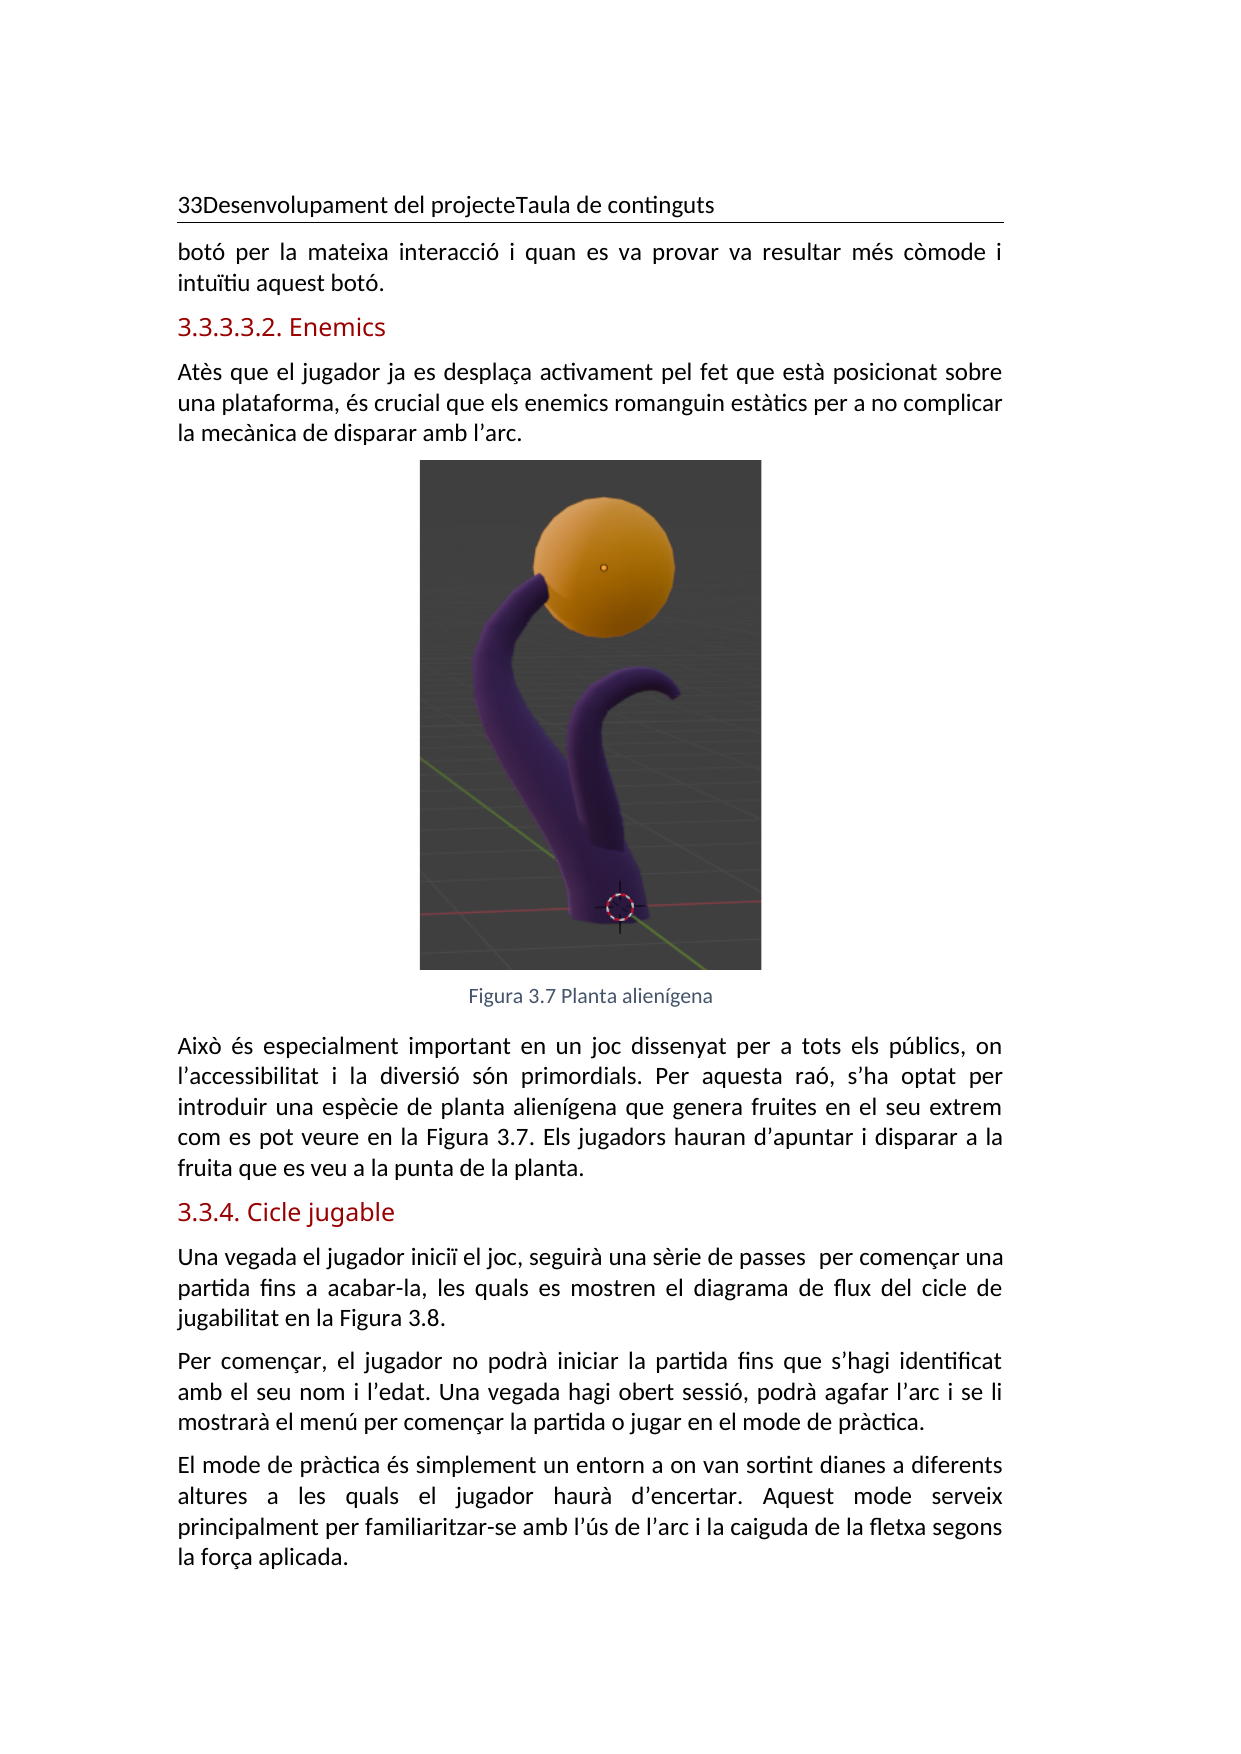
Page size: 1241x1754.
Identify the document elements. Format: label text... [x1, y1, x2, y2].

picture [419, 460, 762, 970]
text Atès que el jugador ja es desplaça activament pel fet que està posicionat sobre una plataforma, és crucial que els enemics romanguin estàtics per a no complicar la mecànica de disparar amb l’arc. [177, 356, 1004, 448]
subtitle Cicle jugable [177, 1195, 1004, 1229]
text Per començar, el jugador no podrà iniciar la partida fins que s’hagi identificat amb el seu nom i l’edat. Una vegada hagi obert sessió, podrà agafar l’arc i se li mostrarà el menú per començar la partida o jugar en el mode de pràctica. [177, 1346, 1004, 1437]
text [177, 236, 1004, 297]
subtitle Enemics [177, 310, 1004, 344]
text El mode de pràctica és simplement un entorn a on van sortint dianes a diferents altures a les quals el jugador haurà d’encertar. Aquest mode serveix principalment per familiaritzar-se amb l’ús de l’arc i la caiguda de la fletxa segons la força aplicada. [177, 1449, 1004, 1572]
